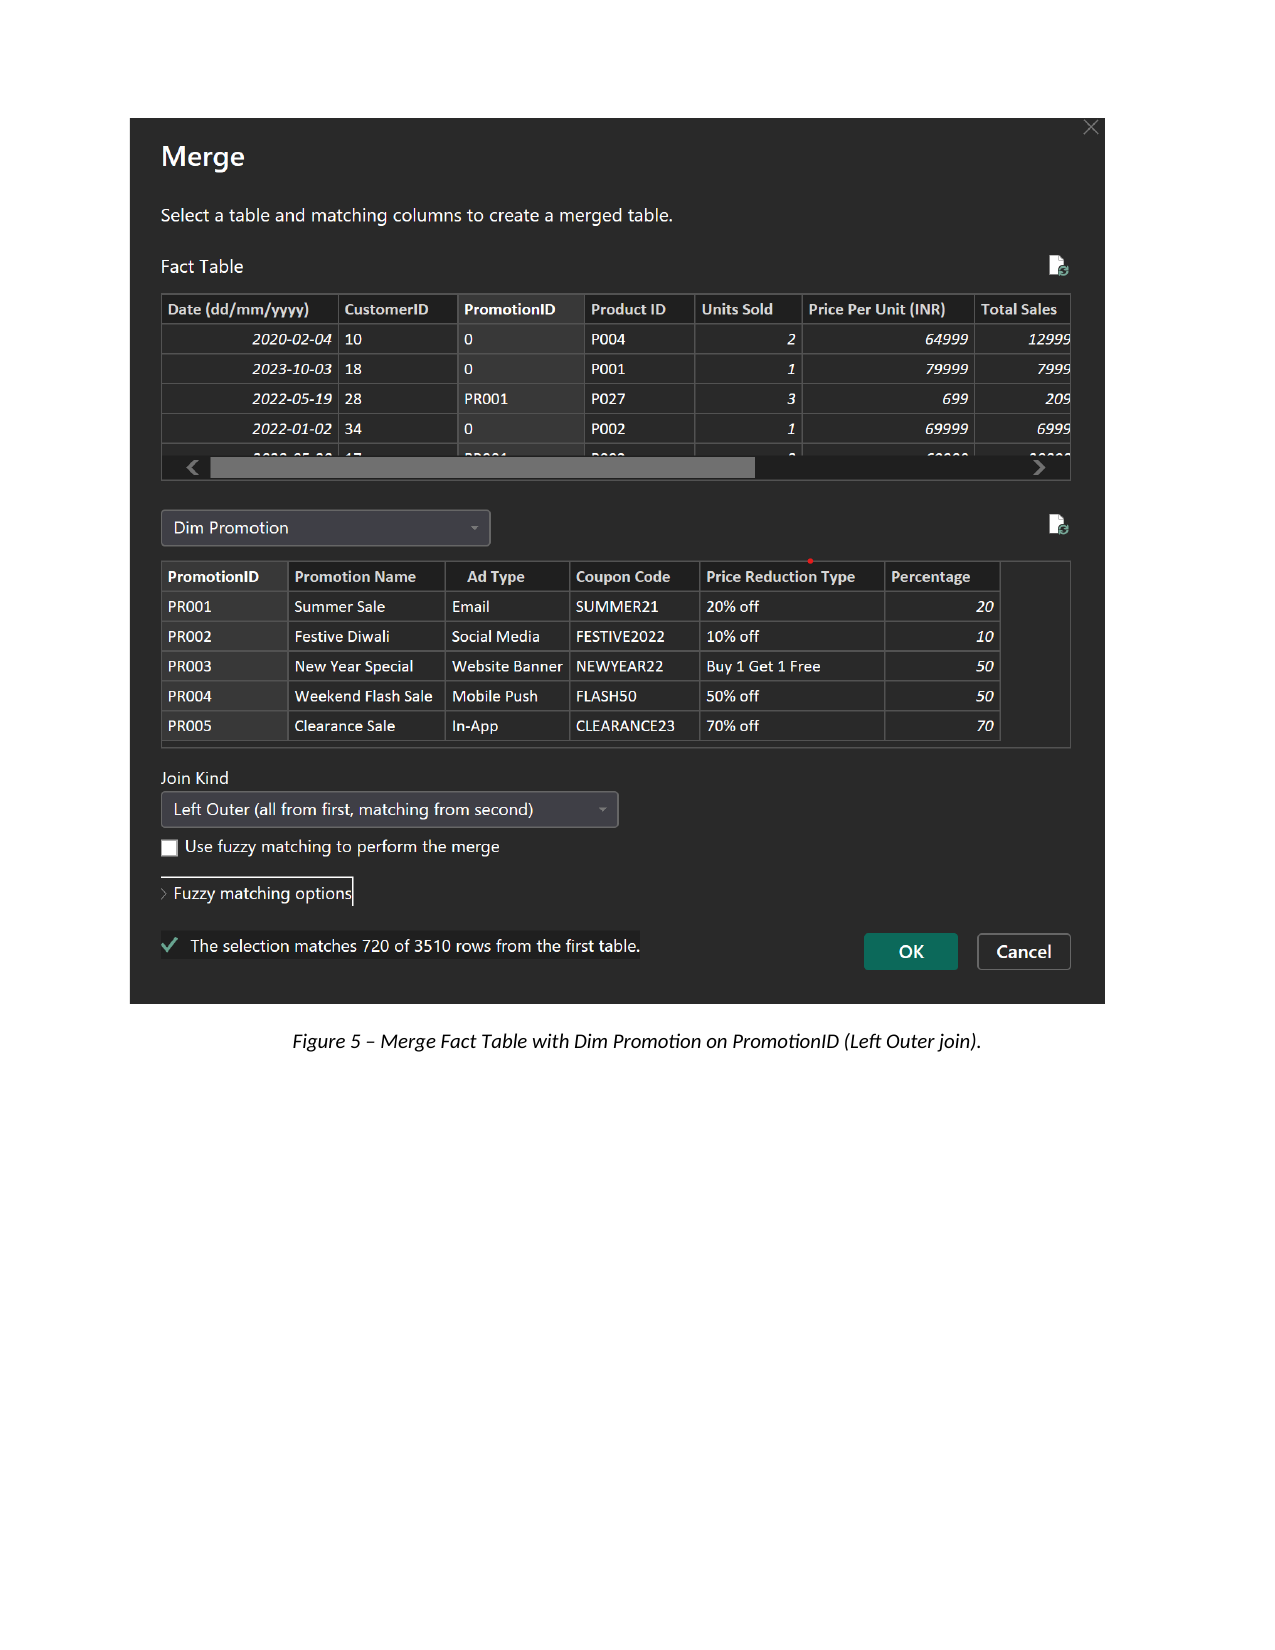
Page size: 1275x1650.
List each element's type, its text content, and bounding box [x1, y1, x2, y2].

picture [129, 118, 1105, 1004]
text Figure 5 – Merge Fact Table with Dim Promotion on PromotionID (Left Outer join). [130, 1029, 1145, 1054]
